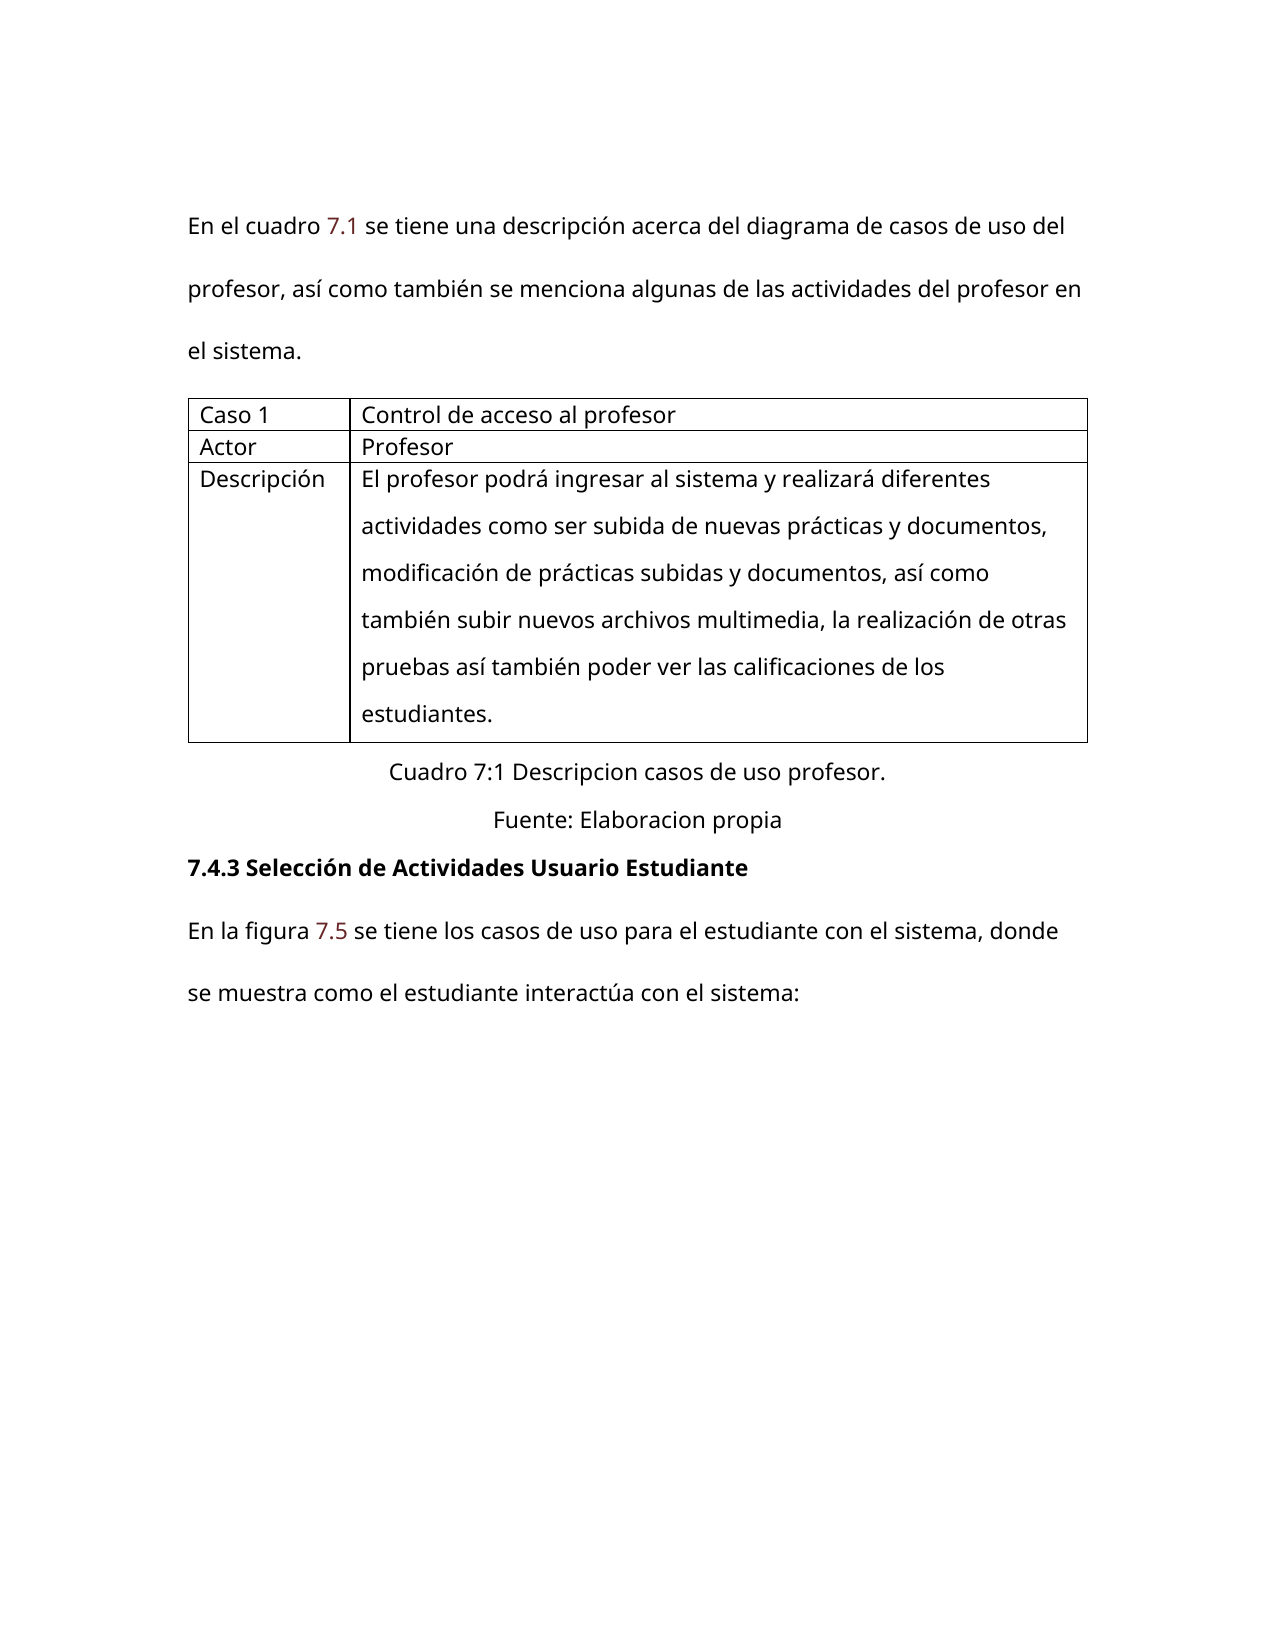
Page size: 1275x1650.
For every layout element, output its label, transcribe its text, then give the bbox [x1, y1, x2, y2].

table_cell Actor [189, 431, 349, 462]
text En la figura 7.5 se tiene los casos de uso para el estudiante con el sistema, donde se muestra como el estudiante interactúa con el sistema: [187, 915, 1087, 1008]
text Fuente: Elaboracion propia [187, 804, 1087, 835]
text Cuadro 7:1 Descripcion casos de uso profesor. [187, 755, 1087, 787]
table_header Control de acceso al profesor [351, 399, 1087, 430]
table_cell El profesor podrá ingresar al sistema y realizará diferentes actividades como ser subida de nuevas prácticas y documentos, modificación de prácticas subidas y documentos, así como también subir nuevos archivos multimedia, la realización de otras pruebas así también poder ver las calificaciones de los estudiantes. [351, 463, 1087, 742]
text En el cuadro 7.1 se tiene una descripción acerca del diagrama de casos de uso del profesor, así como también se menciona algunas de las actividades del profesor en el sistema. [187, 210, 1087, 366]
subtitle 7.4.3 Selección de Actividades Usuario Estudiante [187, 852, 1087, 883]
table_cell Profesor [351, 431, 1087, 462]
table_cell Descripción [189, 463, 349, 742]
table_header Caso 1 [189, 399, 349, 430]
